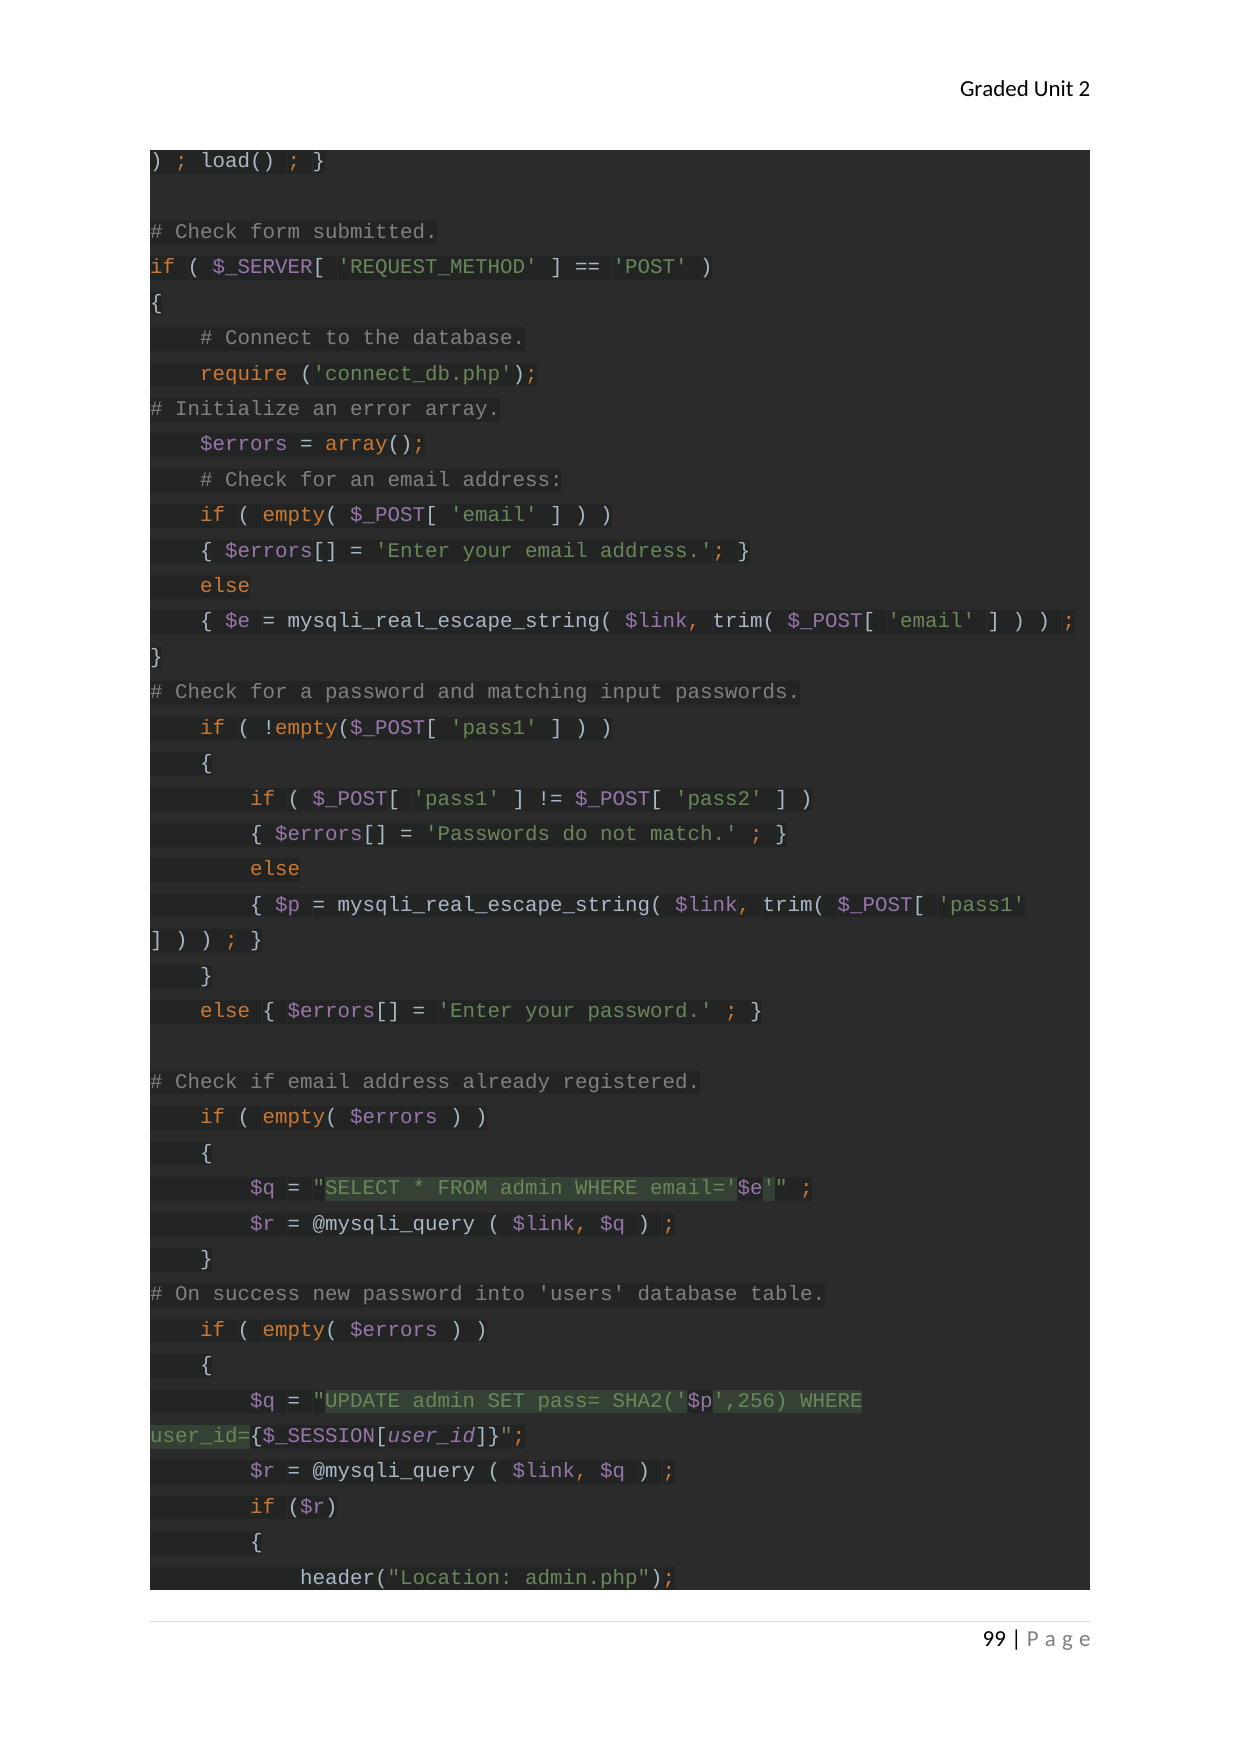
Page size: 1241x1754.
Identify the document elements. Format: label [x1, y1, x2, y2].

text [150, 150, 1090, 1590]
